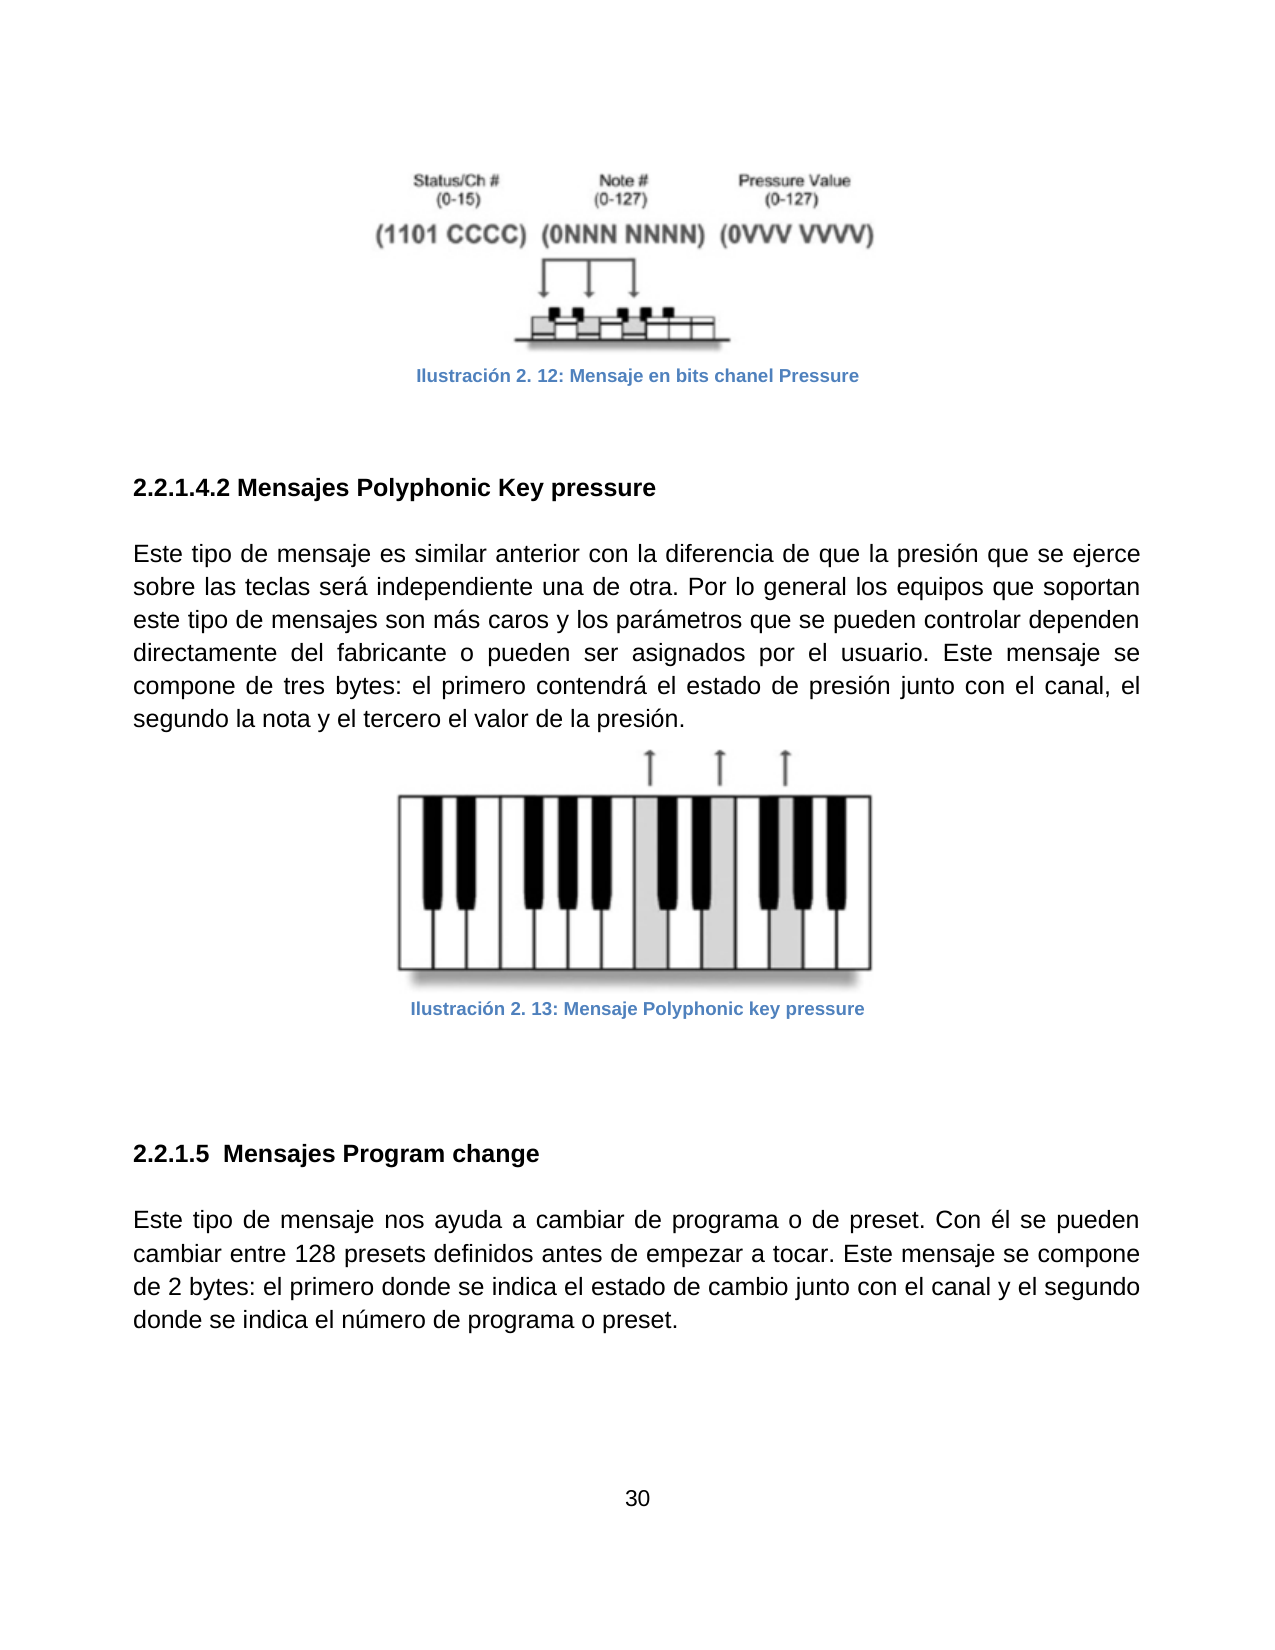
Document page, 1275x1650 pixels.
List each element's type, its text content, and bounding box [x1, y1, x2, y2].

subtitle 2.2.1.4.2 Mensajes Polyphonic Key pressure [133, 473, 1142, 502]
text Ilustración 2. 13: Mensaje Polyphonic key pressure [133, 998, 1142, 1019]
subtitle 2.2.1.5 Mensajes Program change [133, 1139, 1142, 1168]
text Ilustración 2. 12: Mensaje en bits chanel Pressure [133, 364, 1142, 386]
text Este tipo de mensaje nos ayuda a cambiar de programa o de preset. Con él se pueden cambiar entre 128 presets definidos antes de empezar a tocar. Este mensaje se compone de 2 bytes: el primero donde se indica el estado de cambio junto con el canal y el segundo donde se indica el número de programa o preset. [133, 1206, 1142, 1333]
picture [359, 150, 916, 361]
picture [372, 737, 903, 995]
text Este tipo de mensaje es similar anterior con la diferencia de que la presión que se ejerce sobre las teclas será independiente una de otra. Por lo general los equipos que soportan este tipo de mensajes son más caros y los parámetros que se pueden controlar dependen directamente del fabricante o pueden ser asignados por el usuario. Este mensaje se compone de tres bytes: el primero contendrá el estado de presión junto con el canal, el segundo la nota y el tercero el valor de la presión. [133, 539, 1142, 733]
